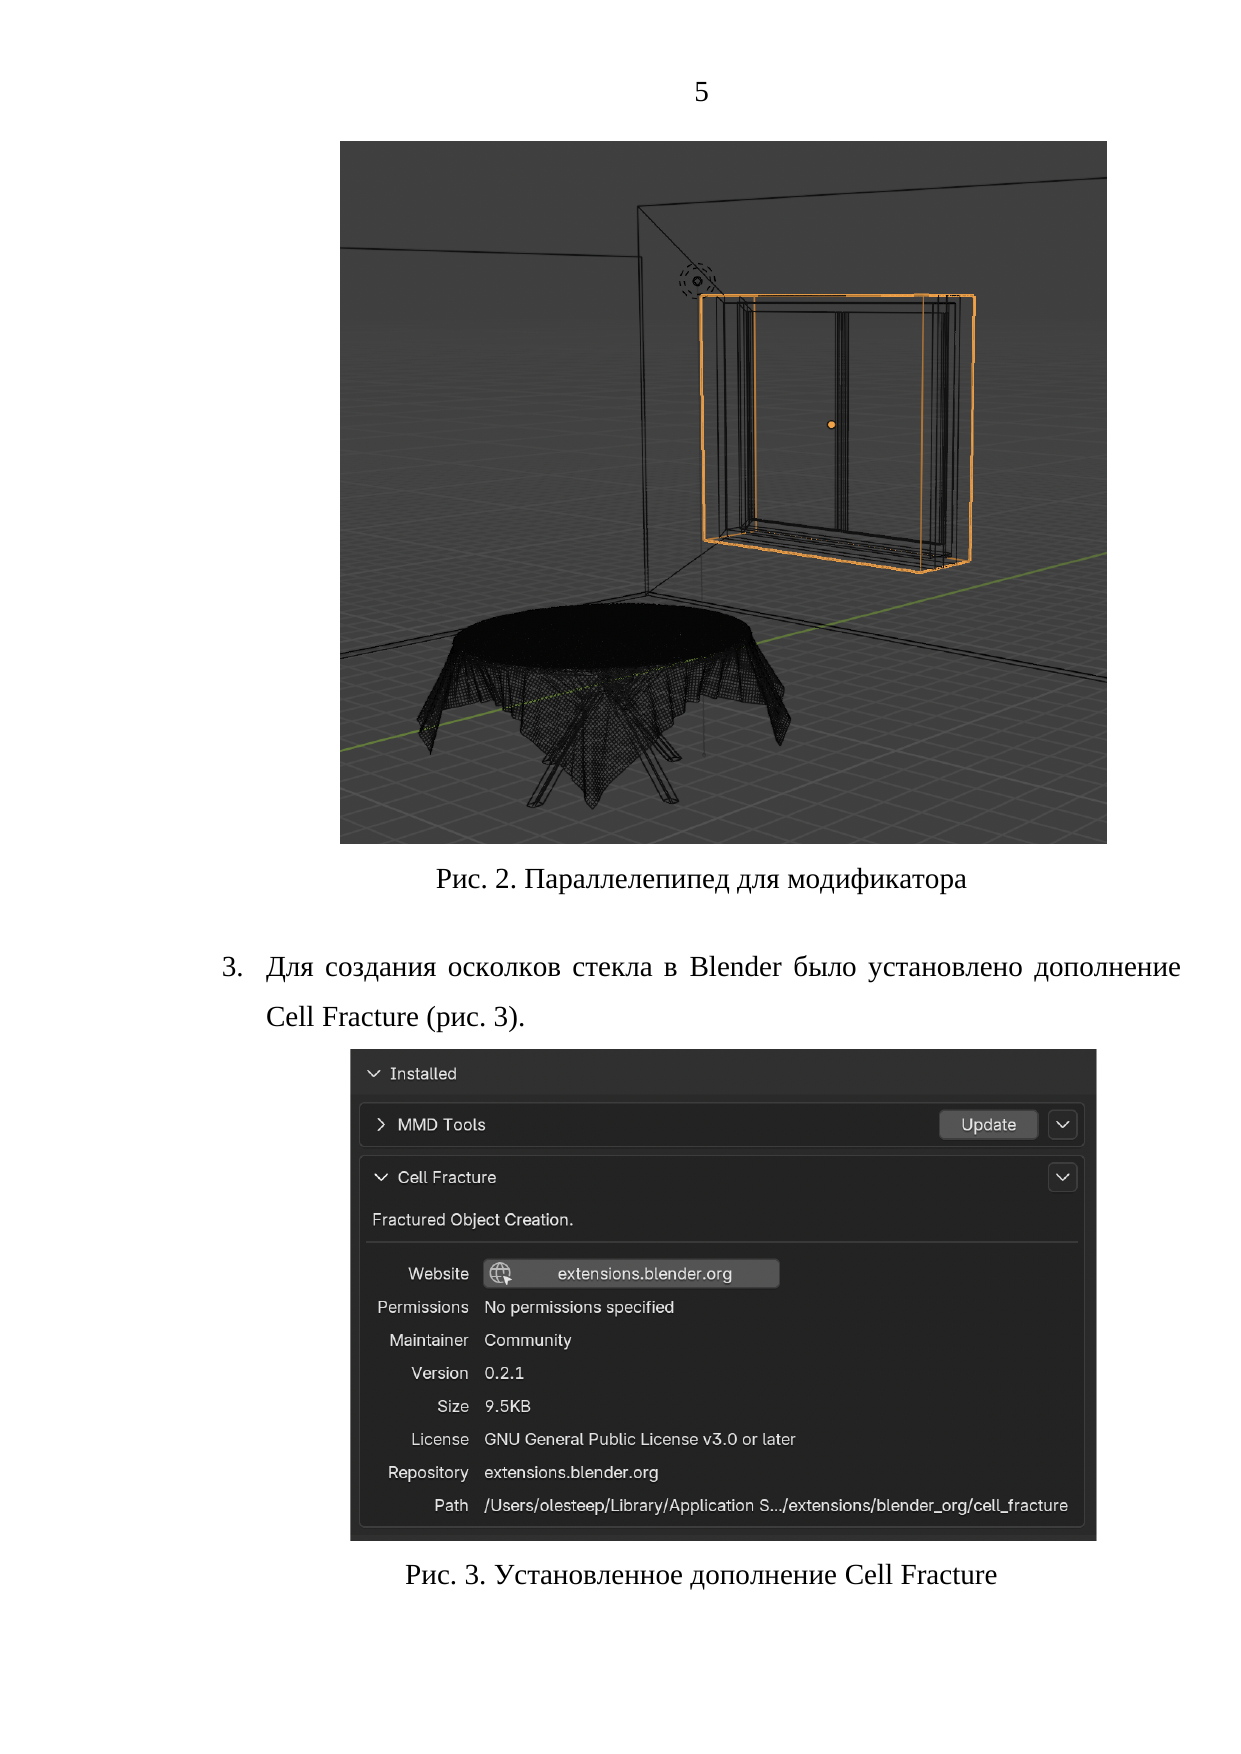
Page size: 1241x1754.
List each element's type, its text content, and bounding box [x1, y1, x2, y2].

picture [350, 1049, 1097, 1541]
list Для создания осколков стекла в Blender было установлено дополнение Cell Fracture (рис. 3). [222, 949, 1181, 1033]
picture [340, 141, 1107, 844]
